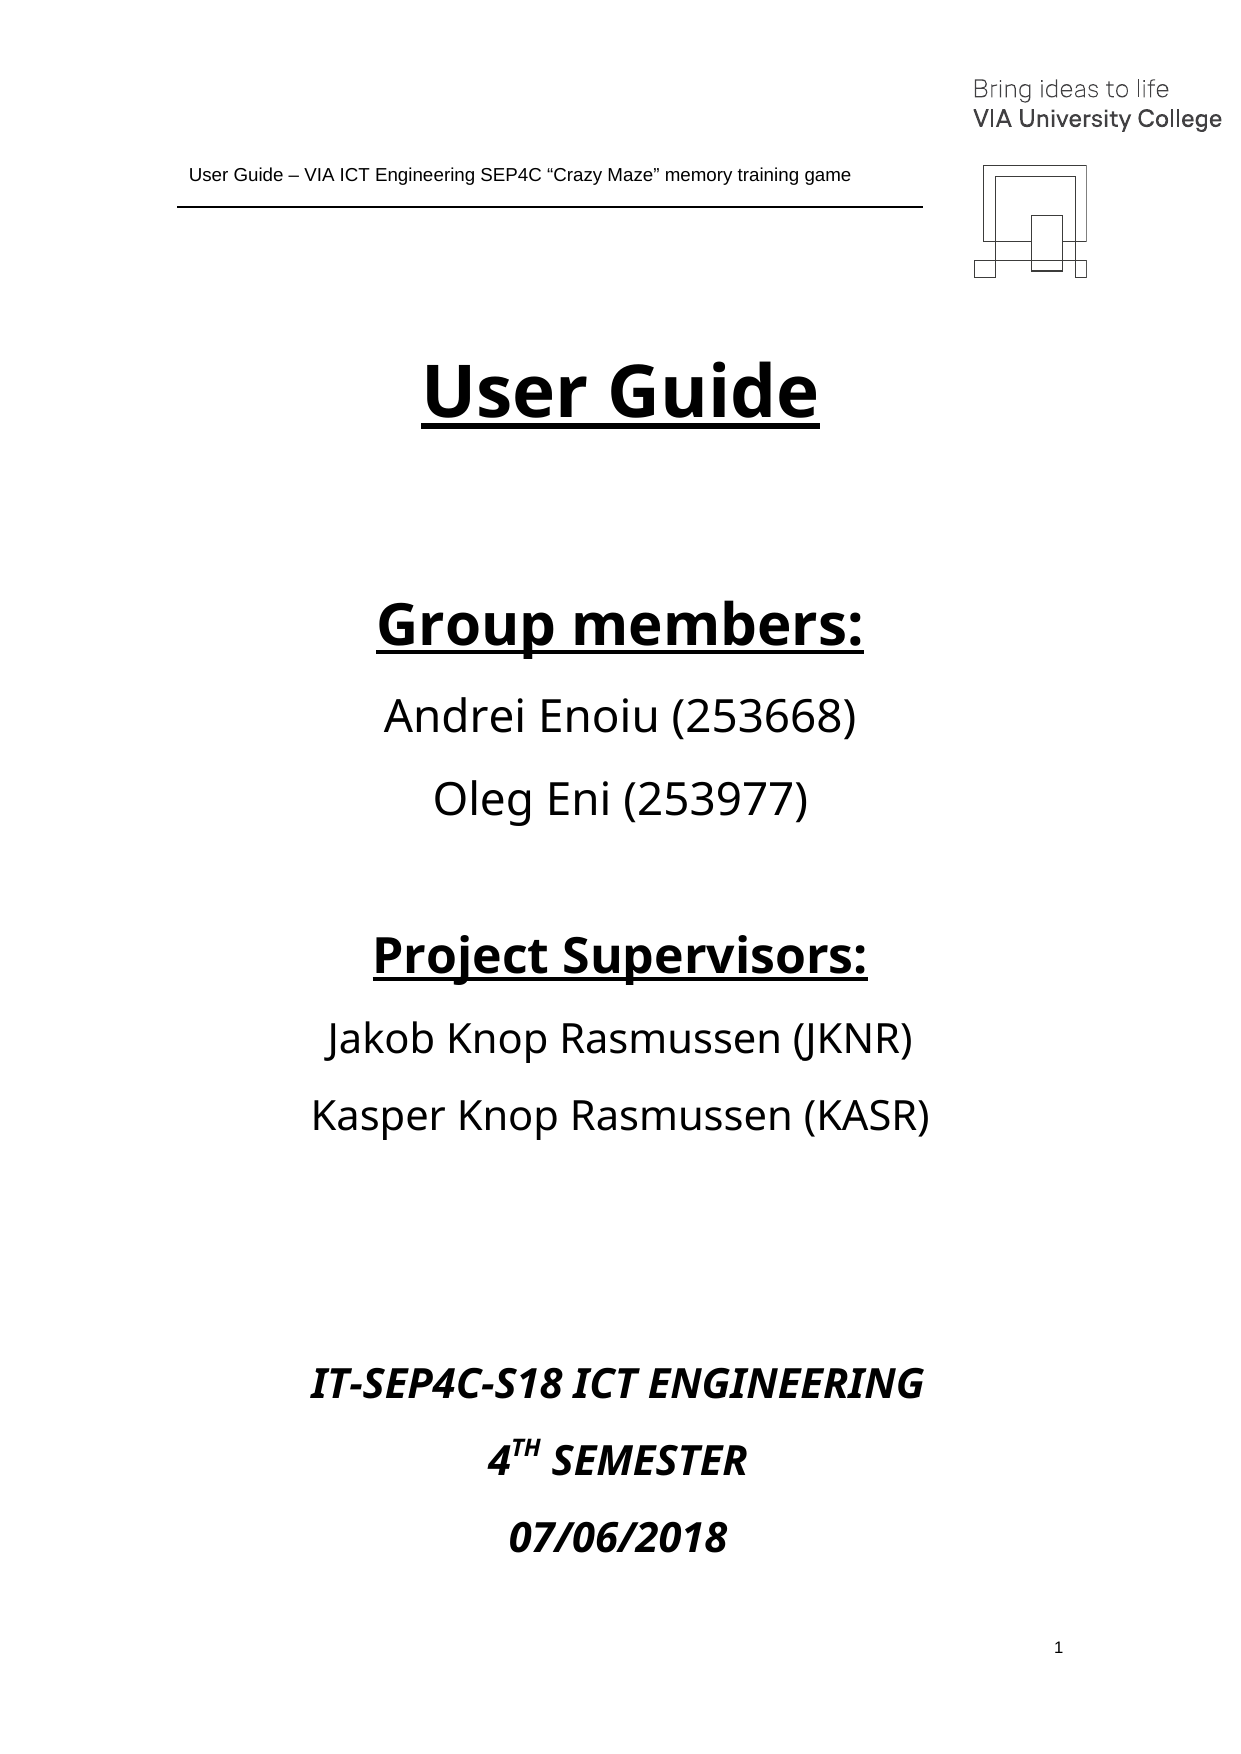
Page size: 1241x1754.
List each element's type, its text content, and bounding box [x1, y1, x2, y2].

text Oleg Eni (253977) [177, 766, 1063, 829]
text IT-SEP4C-S18 ICT ENGINEERING [177, 1354, 1063, 1411]
text Jakob Knop Rasmussen (JKNR) [177, 1009, 1063, 1066]
text User Guide [177, 340, 1063, 439]
text 4TH SEMESTER [177, 1431, 1063, 1487]
text Project Supervisors: [177, 920, 1063, 988]
text Kasper Knop Rasmussen (KASR) [177, 1086, 1063, 1142]
text Group members: [177, 583, 1063, 662]
text Andrei Enoiu (253668) [177, 684, 1063, 746]
text 07/06/2018 [177, 1507, 1063, 1564]
